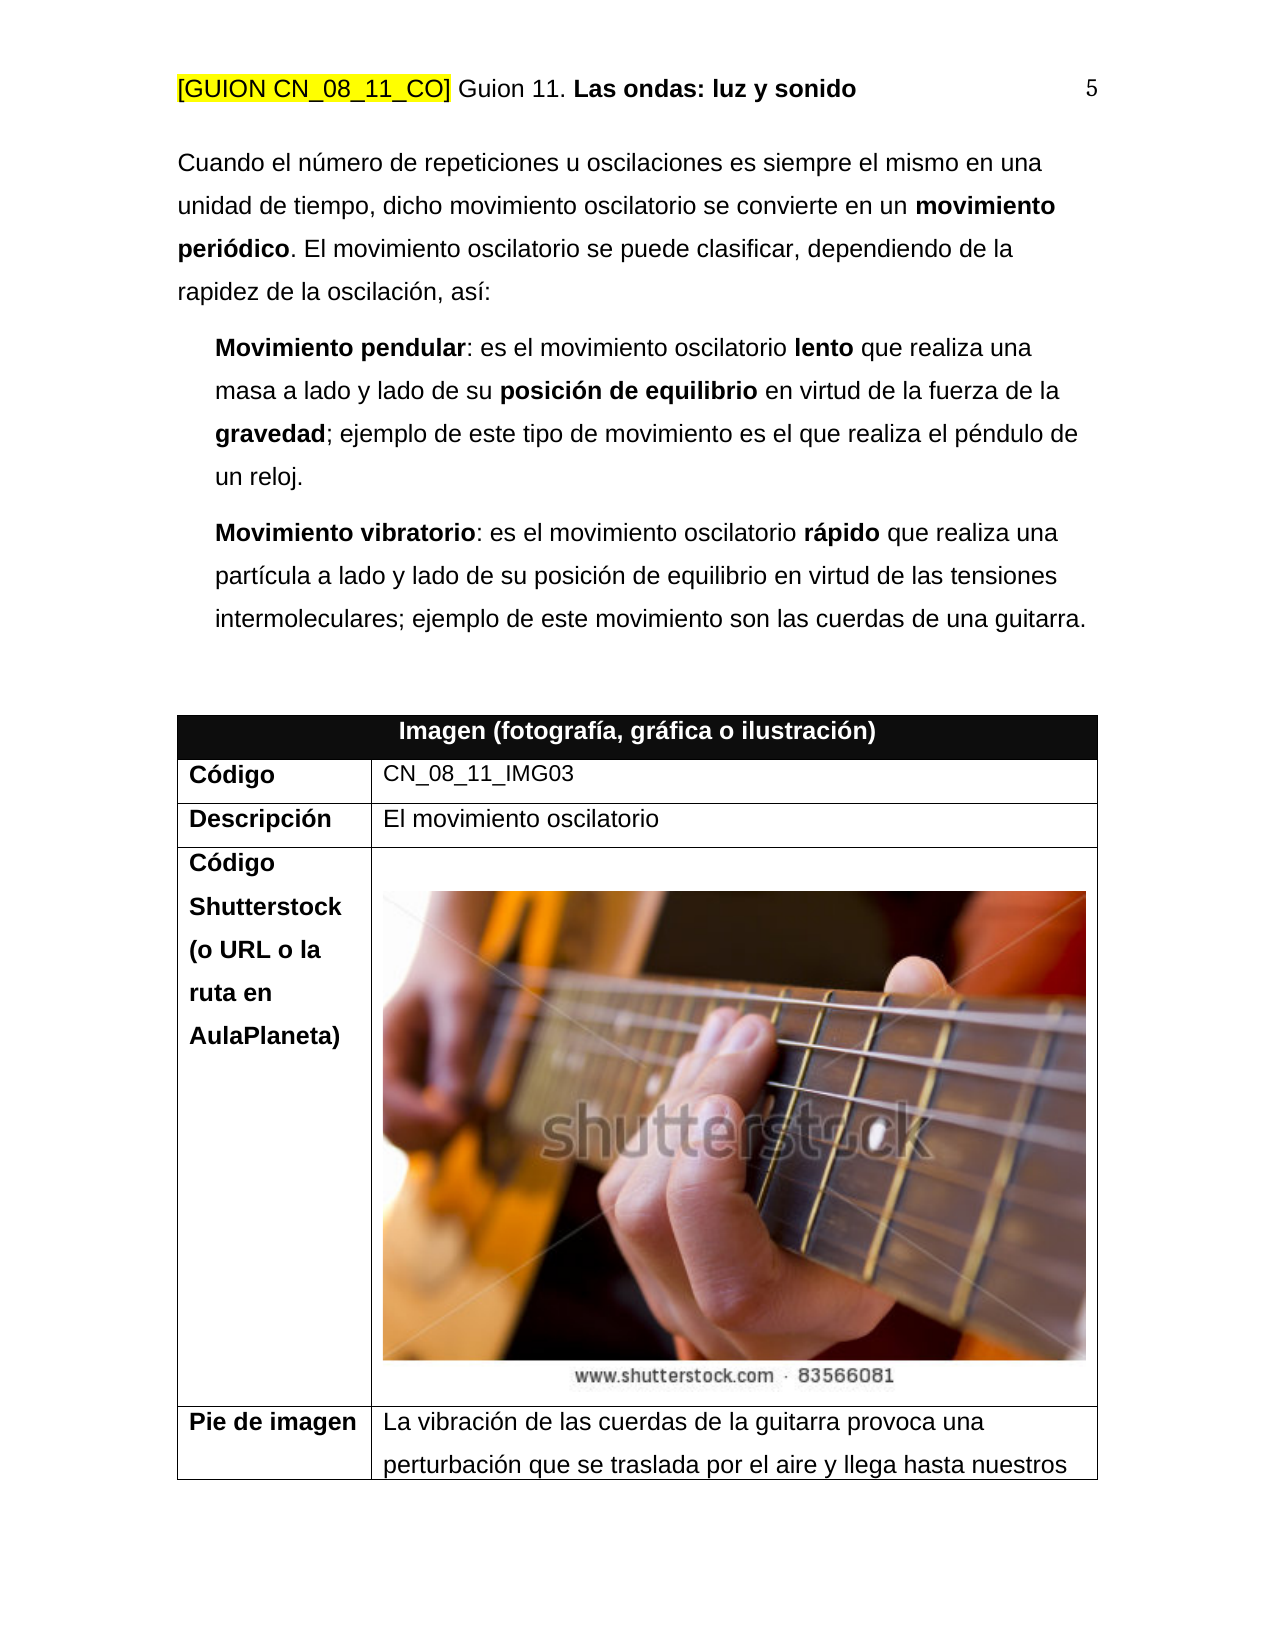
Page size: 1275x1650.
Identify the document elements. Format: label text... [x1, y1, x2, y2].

table_cell El movimiento oscilatorio [372, 804, 1097, 847]
text Cuando el número de repeticiones u oscilaciones es siempre el mismo en una unidad de tiempo, dicho movimiento oscilatorio se convierte en un movimiento periódico. El movimiento oscilatorio se puede clasificar, dependiendo de la rapidez de la oscilación, así: [177, 148, 1098, 306]
table_cell Código [178, 760, 371, 803]
table_cell Descripción [178, 804, 371, 847]
picture [382, 891, 1086, 1392]
table_header Imagen (fotografía, gráfica o ilustración) [178, 716, 1097, 759]
table_cell CN_08_11_IMG03 [372, 760, 1097, 803]
table_cell Código Shutterstock (o URL o la ruta en AulaPlaneta) [178, 848, 371, 1406]
table_cell [372, 848, 1097, 1406]
text Movimiento pendular: es el movimiento oscilatorio lento que realiza una masa a lado y lado de su posición de equilibrio en virtud de la fuerza de la gravedad; ejemplo de este tipo de movimiento es el que realiza el péndulo de un reloj. [215, 333, 1098, 491]
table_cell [372, 1407, 1097, 1479]
table_cell Pie de imagen [178, 1407, 371, 1479]
text Movimiento vibratorio: es el movimiento oscilatorio rápido que realiza una partícula a lado y lado de su posición de equilibrio en virtud de las tensiones intermoleculares; ejemplo de este movimiento son las cuerdas de una guitarra. [215, 518, 1098, 633]
